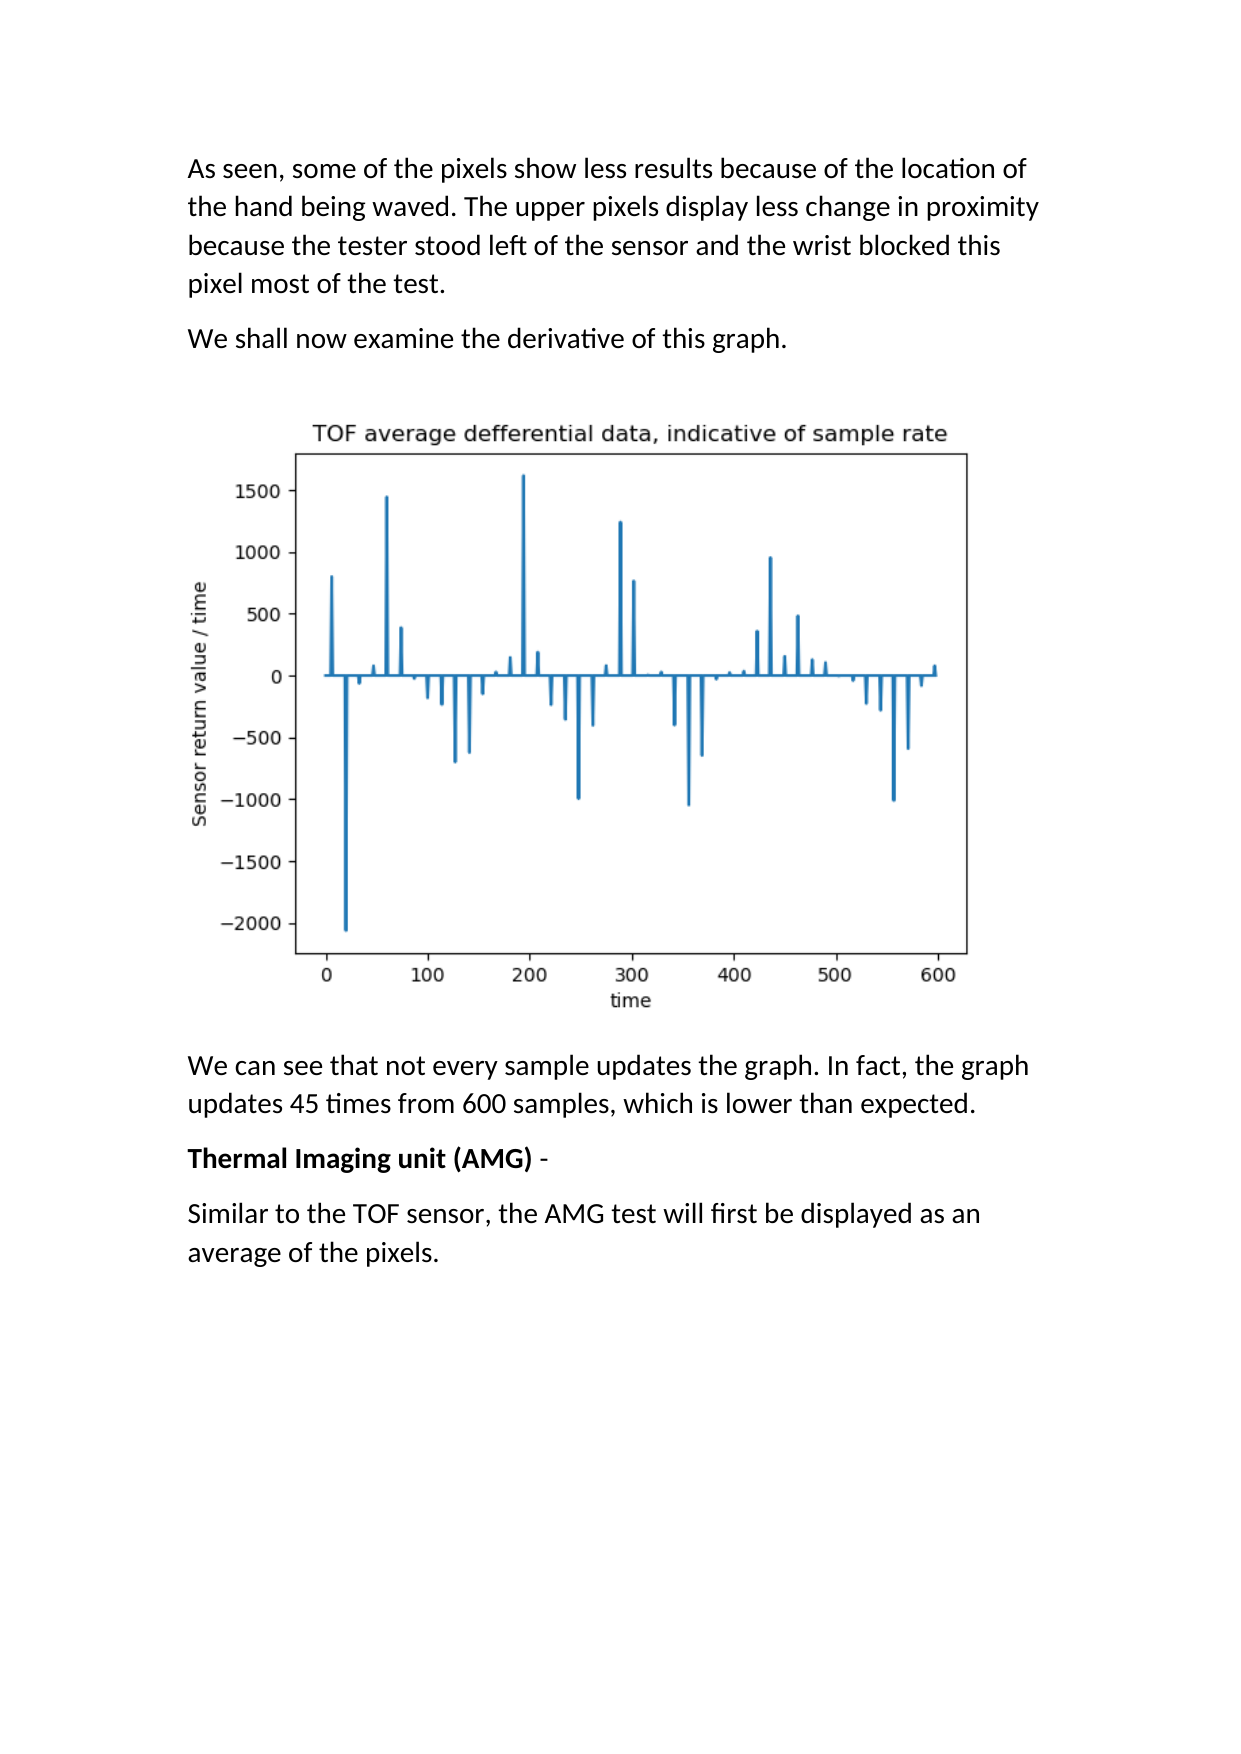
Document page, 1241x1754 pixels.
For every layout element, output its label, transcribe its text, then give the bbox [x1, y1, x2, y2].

text We shall now examine the derivative of this graph. [187, 320, 1053, 356]
text Similar to the TOF sensor, the AMG test will first be displayed as an average of the pixels. [187, 1195, 1053, 1269]
picture [187, 375, 1053, 1025]
text As seen, some of the pixels show less results because of the location of the hand being waved. The upper pixels display less change in proximity because the tester stood left of the sensor and the wrist blocked this pixel most of the test. [187, 150, 1053, 301]
text We can see that not every sample updates the graph. In fact, the graph updates 45 times from 600 samples, which is lower than expected. [187, 1025, 1053, 1121]
text Thermal Imaging unit (AMG) - [187, 1140, 1053, 1176]
